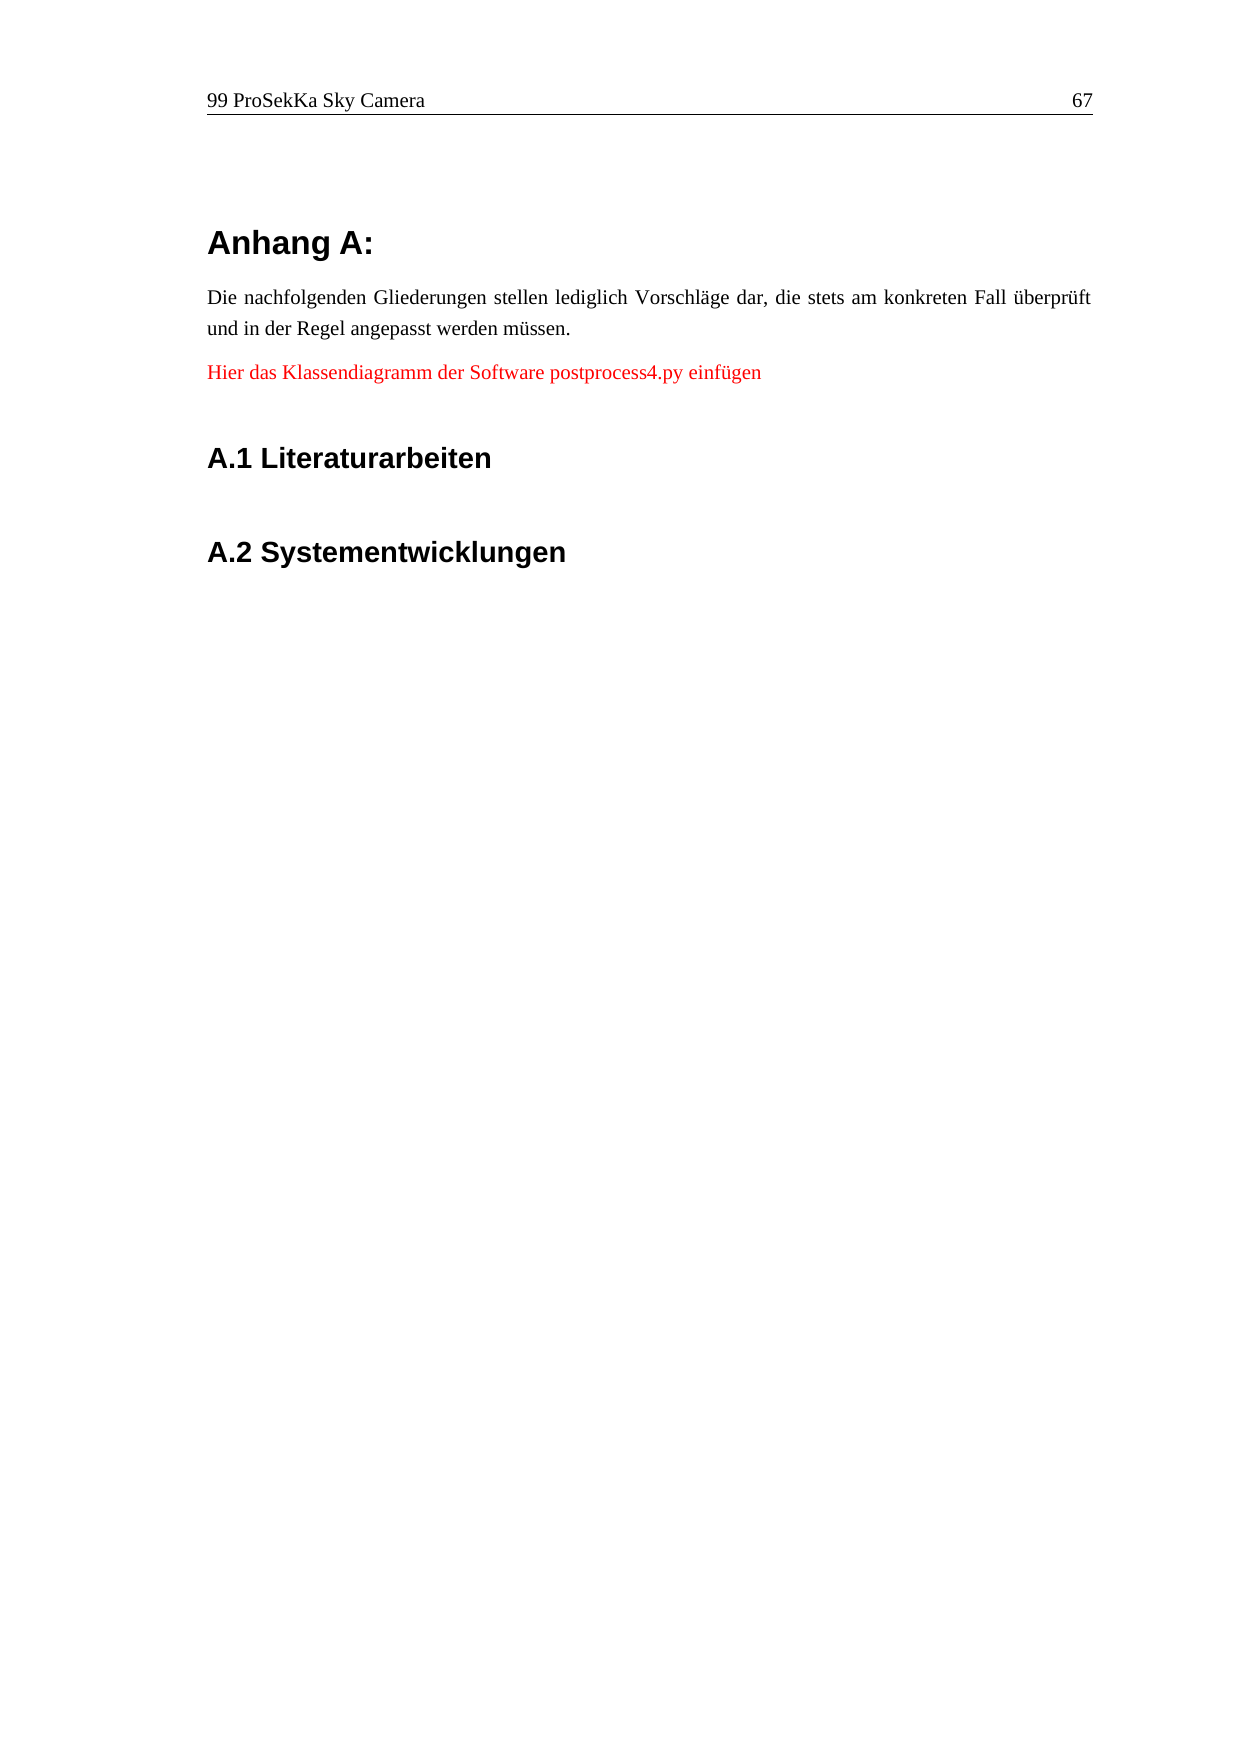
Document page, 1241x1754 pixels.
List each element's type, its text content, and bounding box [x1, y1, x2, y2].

subtitle Anhang A: [207, 223, 1093, 261]
text Die nachfolgenden Gliederungen stellen lediglich Vorschläge dar, die stets am konkreten Fall überprüft und in der Regel angepasst werden müssen. [207, 285, 1093, 340]
subtitle A.2 Systementwicklungen [207, 535, 1093, 568]
text Hier das Klassendiagramm der Software postprocess4.py einfügen [207, 360, 1093, 384]
subtitle A.1 Literaturarbeiten [207, 441, 1093, 475]
